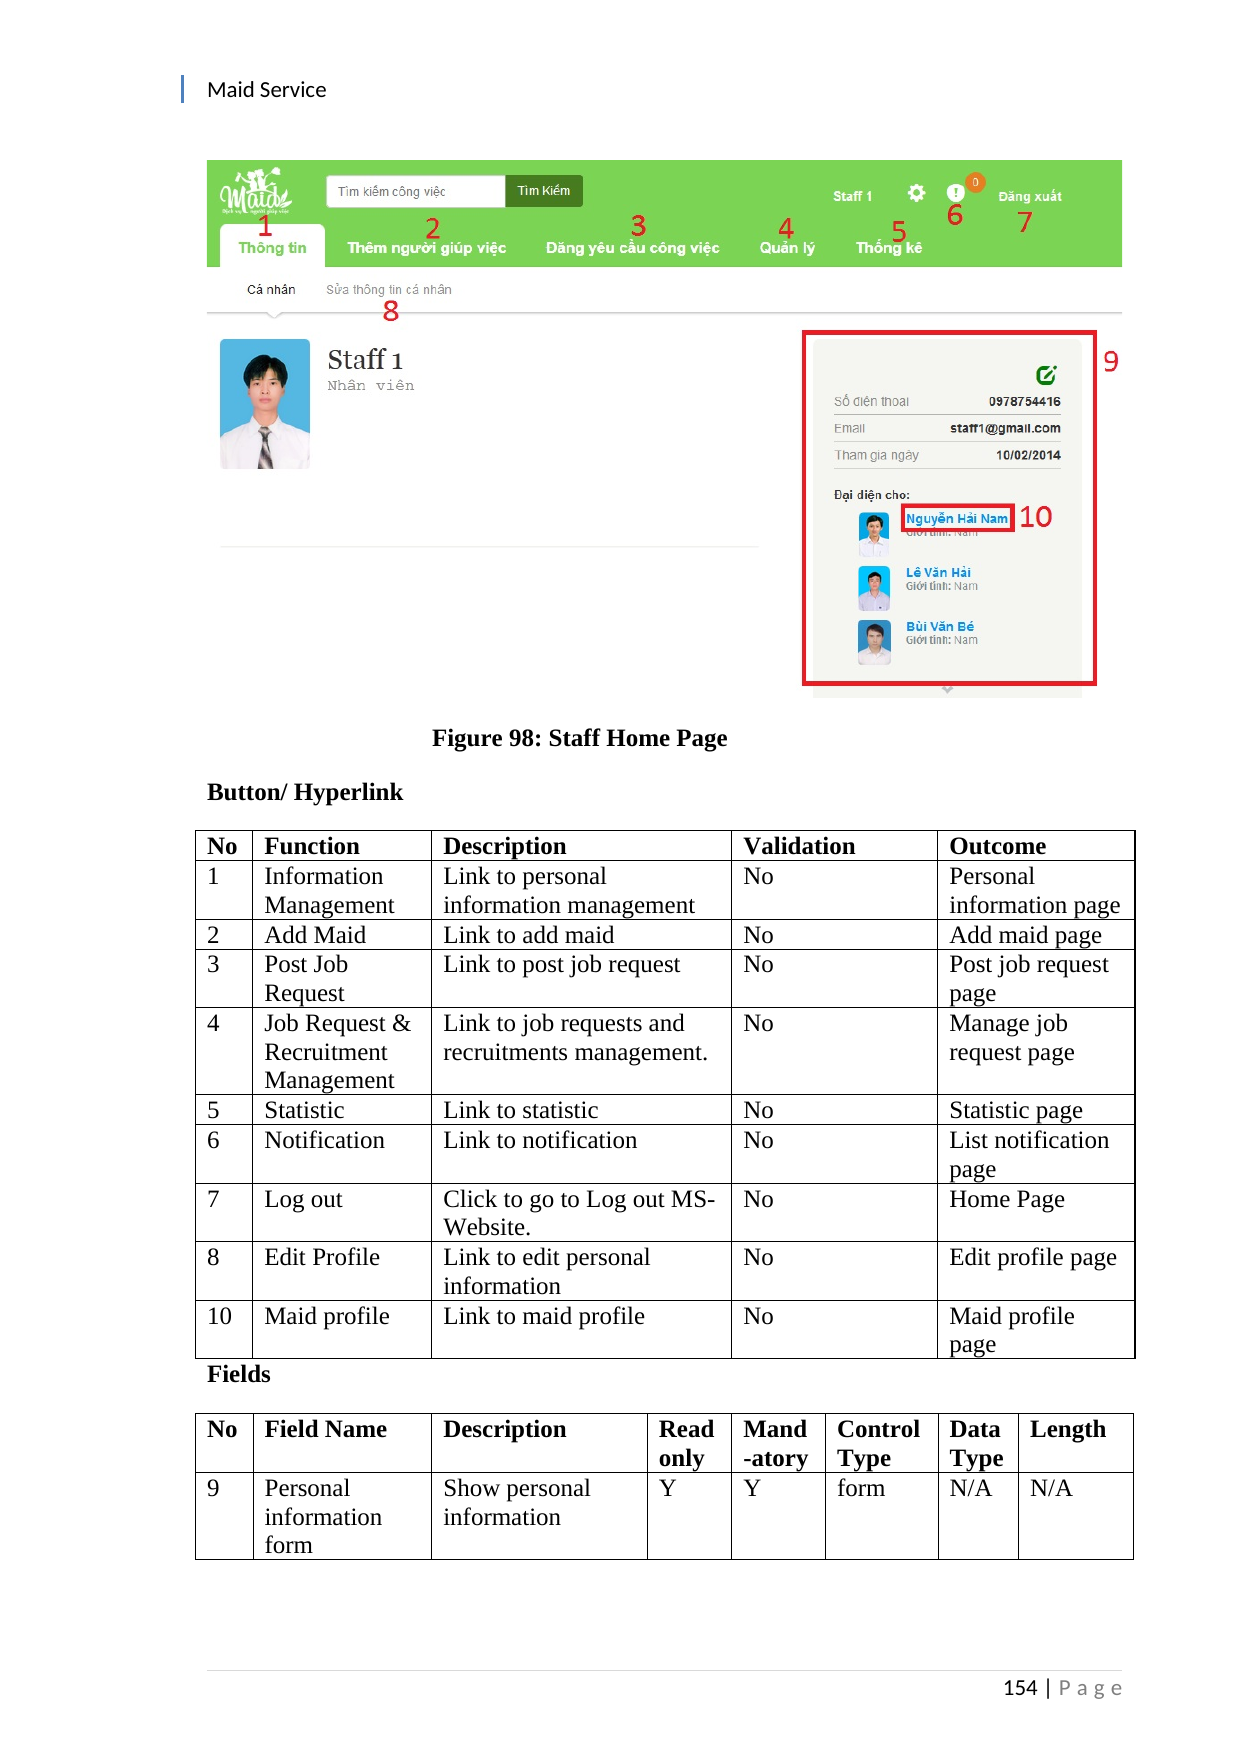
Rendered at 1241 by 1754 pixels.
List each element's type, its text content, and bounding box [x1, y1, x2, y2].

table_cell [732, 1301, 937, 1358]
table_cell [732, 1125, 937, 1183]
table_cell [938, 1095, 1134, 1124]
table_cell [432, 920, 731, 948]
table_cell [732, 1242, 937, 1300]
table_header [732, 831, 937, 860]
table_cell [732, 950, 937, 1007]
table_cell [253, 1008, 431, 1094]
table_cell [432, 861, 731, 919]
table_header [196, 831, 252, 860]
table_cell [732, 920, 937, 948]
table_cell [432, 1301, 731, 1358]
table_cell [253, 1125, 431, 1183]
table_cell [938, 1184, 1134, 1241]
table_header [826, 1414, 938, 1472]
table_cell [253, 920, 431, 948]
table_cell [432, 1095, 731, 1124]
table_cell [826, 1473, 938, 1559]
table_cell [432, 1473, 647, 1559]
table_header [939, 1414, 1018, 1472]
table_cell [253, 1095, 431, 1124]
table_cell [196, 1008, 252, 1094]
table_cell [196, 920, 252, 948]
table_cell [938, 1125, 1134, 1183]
picture [206, 160, 1123, 698]
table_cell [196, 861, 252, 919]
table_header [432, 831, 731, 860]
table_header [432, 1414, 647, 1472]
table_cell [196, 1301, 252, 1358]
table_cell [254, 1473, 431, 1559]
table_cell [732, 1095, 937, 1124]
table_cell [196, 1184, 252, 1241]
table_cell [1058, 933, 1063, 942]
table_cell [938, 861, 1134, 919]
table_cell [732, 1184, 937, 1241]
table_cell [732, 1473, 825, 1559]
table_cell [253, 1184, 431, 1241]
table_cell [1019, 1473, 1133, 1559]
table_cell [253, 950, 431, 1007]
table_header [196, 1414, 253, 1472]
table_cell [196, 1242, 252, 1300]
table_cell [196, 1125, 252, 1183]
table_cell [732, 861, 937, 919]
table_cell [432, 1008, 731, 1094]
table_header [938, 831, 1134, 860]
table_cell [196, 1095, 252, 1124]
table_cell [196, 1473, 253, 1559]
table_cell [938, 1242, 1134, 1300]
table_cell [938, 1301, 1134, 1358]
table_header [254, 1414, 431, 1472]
text Fields [207, 1359, 1122, 1388]
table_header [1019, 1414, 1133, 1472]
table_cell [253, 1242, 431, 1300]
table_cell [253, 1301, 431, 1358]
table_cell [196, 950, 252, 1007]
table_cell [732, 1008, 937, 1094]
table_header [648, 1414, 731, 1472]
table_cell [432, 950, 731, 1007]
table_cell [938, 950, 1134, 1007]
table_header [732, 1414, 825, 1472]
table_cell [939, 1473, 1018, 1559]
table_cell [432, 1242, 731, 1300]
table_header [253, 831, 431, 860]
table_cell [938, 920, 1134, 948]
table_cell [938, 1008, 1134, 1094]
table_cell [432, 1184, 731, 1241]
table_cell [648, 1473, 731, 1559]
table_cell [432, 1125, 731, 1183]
text Button/ Hyperlink [207, 777, 1122, 805]
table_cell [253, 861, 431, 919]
